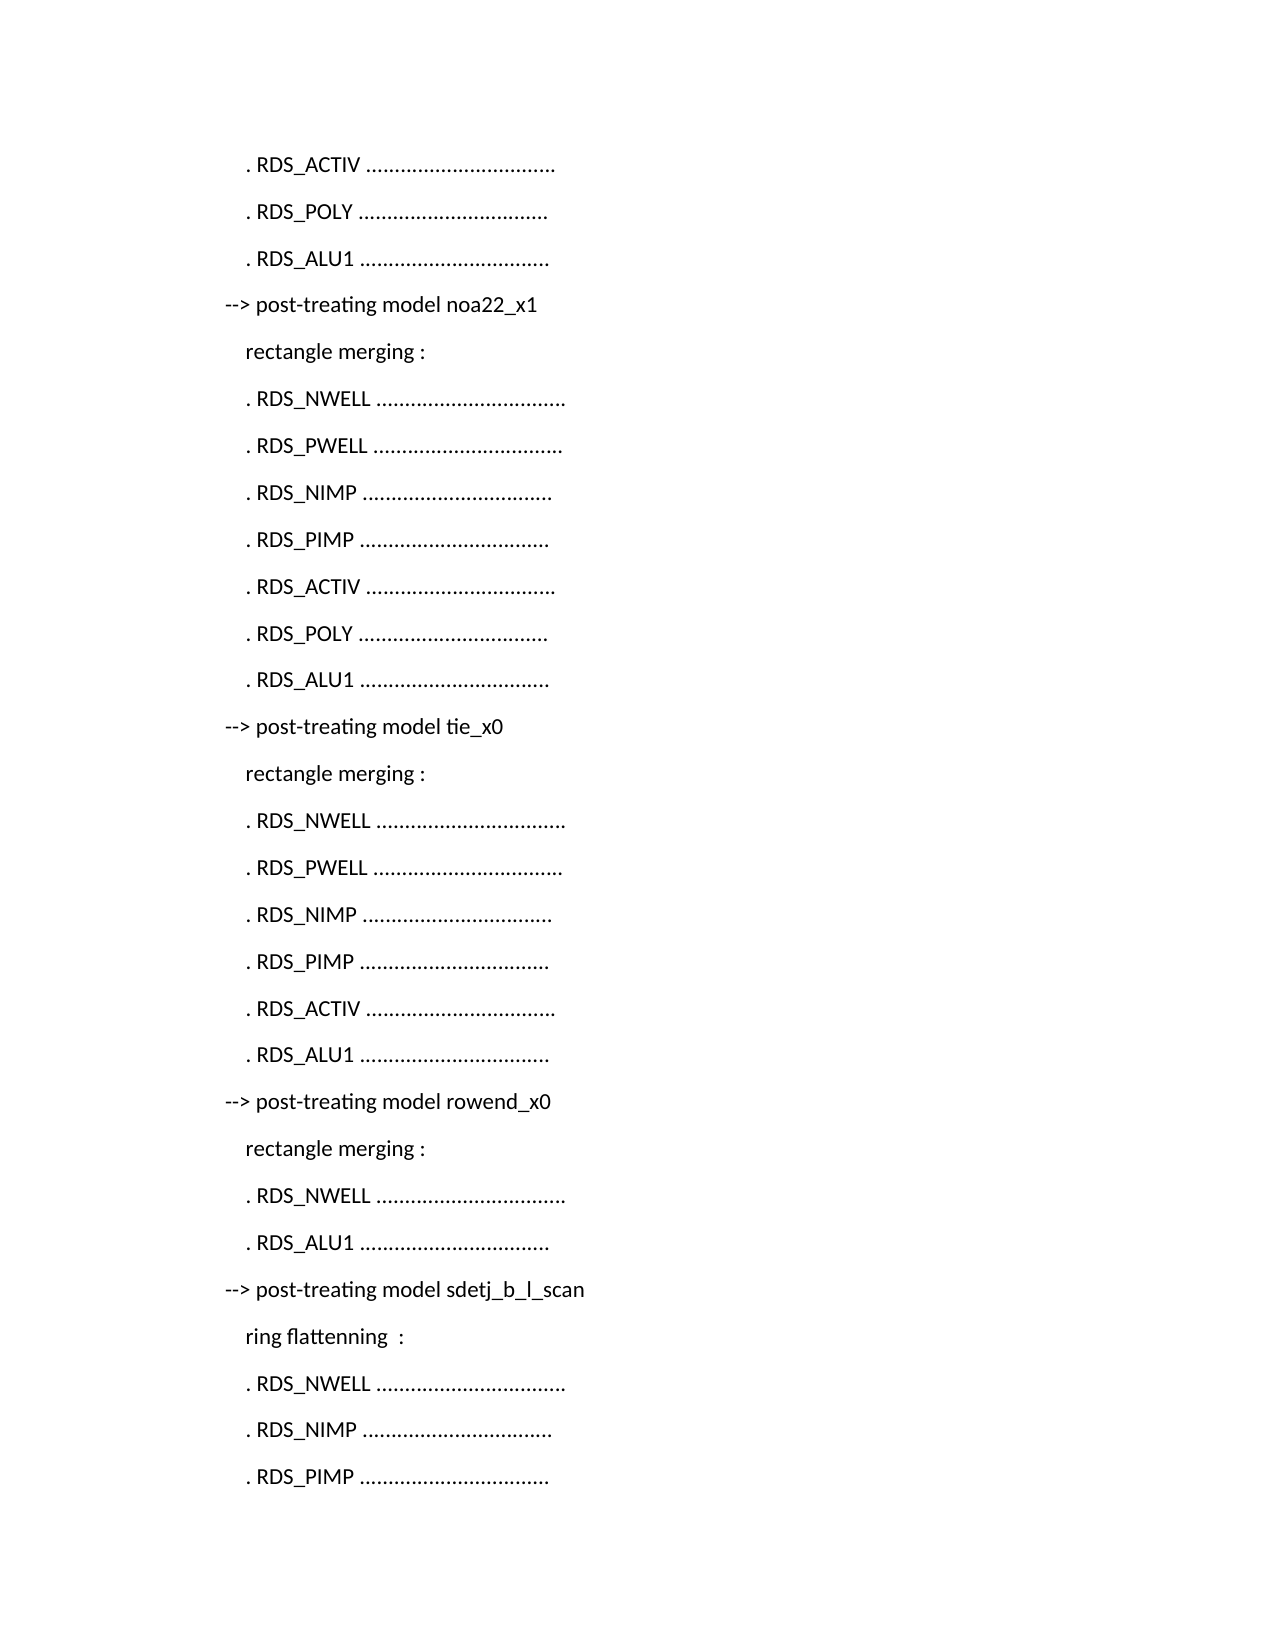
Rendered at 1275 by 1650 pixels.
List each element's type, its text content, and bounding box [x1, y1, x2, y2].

text . RDS_PIMP ................................. [150, 1462, 1125, 1491]
text . RDS_NWELL ................................. [150, 384, 1125, 412]
text . RDS_PIMP ................................. [150, 947, 1125, 975]
text . RDS_PWELL ................................. [150, 853, 1125, 881]
text . RDS_ACTIV ................................. [150, 572, 1125, 600]
text . RDS_ACTIV ................................. [150, 994, 1125, 1022]
text --> post-treating model rowend_x0 [150, 1087, 1125, 1116]
text . RDS_NWELL ................................. [150, 806, 1125, 834]
text . RDS_ALU1 ................................. [150, 666, 1125, 694]
text rectangle merging : [150, 759, 1125, 787]
text . RDS_PWELL ................................. [150, 431, 1125, 459]
text --> post-treating model sdetj_b_l_scan [150, 1275, 1125, 1303]
text ring flattenning : [150, 1322, 1125, 1350]
text . RDS_NWELL ................................. [150, 1181, 1125, 1209]
text . RDS_NIMP ................................. [150, 900, 1125, 928]
text . RDS_POLY ................................. [150, 619, 1125, 647]
text rectangle merging : [150, 337, 1125, 366]
text . RDS_ALU1 ................................. [150, 244, 1125, 272]
text . RDS_NIMP ................................. [150, 478, 1125, 506]
text . RDS_NIMP ................................. [150, 1416, 1125, 1444]
text . RDS_ALU1 ................................. [150, 1041, 1125, 1069]
text rectangle merging : [150, 1134, 1125, 1162]
text . RDS_ACTIV ................................. [150, 150, 1125, 178]
text . RDS_POLY ................................. [150, 197, 1125, 225]
text --> post-treating model tie_x0 [150, 712, 1125, 741]
text . RDS_PIMP ................................. [150, 525, 1125, 553]
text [150, 1369, 1125, 1397]
text . RDS_ALU1 ................................. [150, 1228, 1125, 1256]
text --> post-treating model noa22_x1 [150, 291, 1125, 319]
